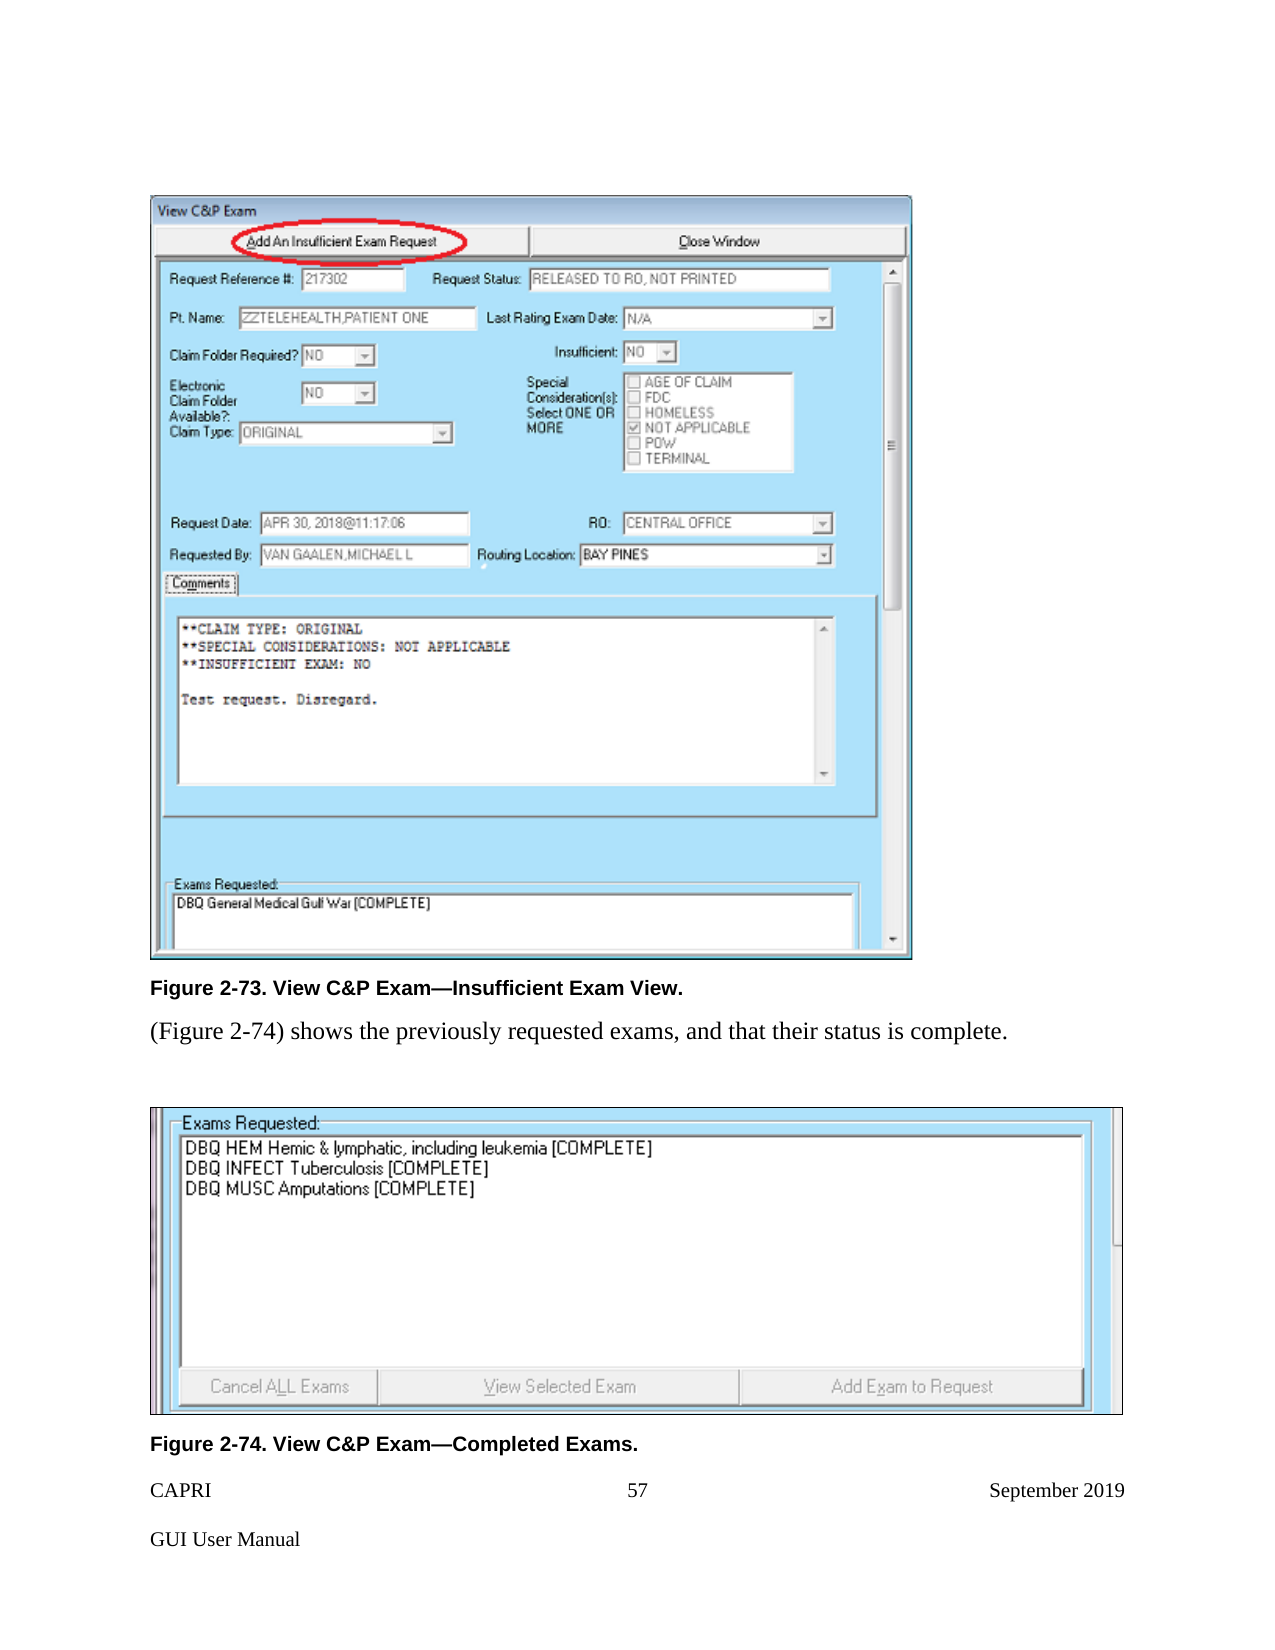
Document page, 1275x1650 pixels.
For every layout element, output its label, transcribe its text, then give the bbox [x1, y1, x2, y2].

picture [150, 195, 913, 960]
picture [151, 1108, 1122, 1414]
